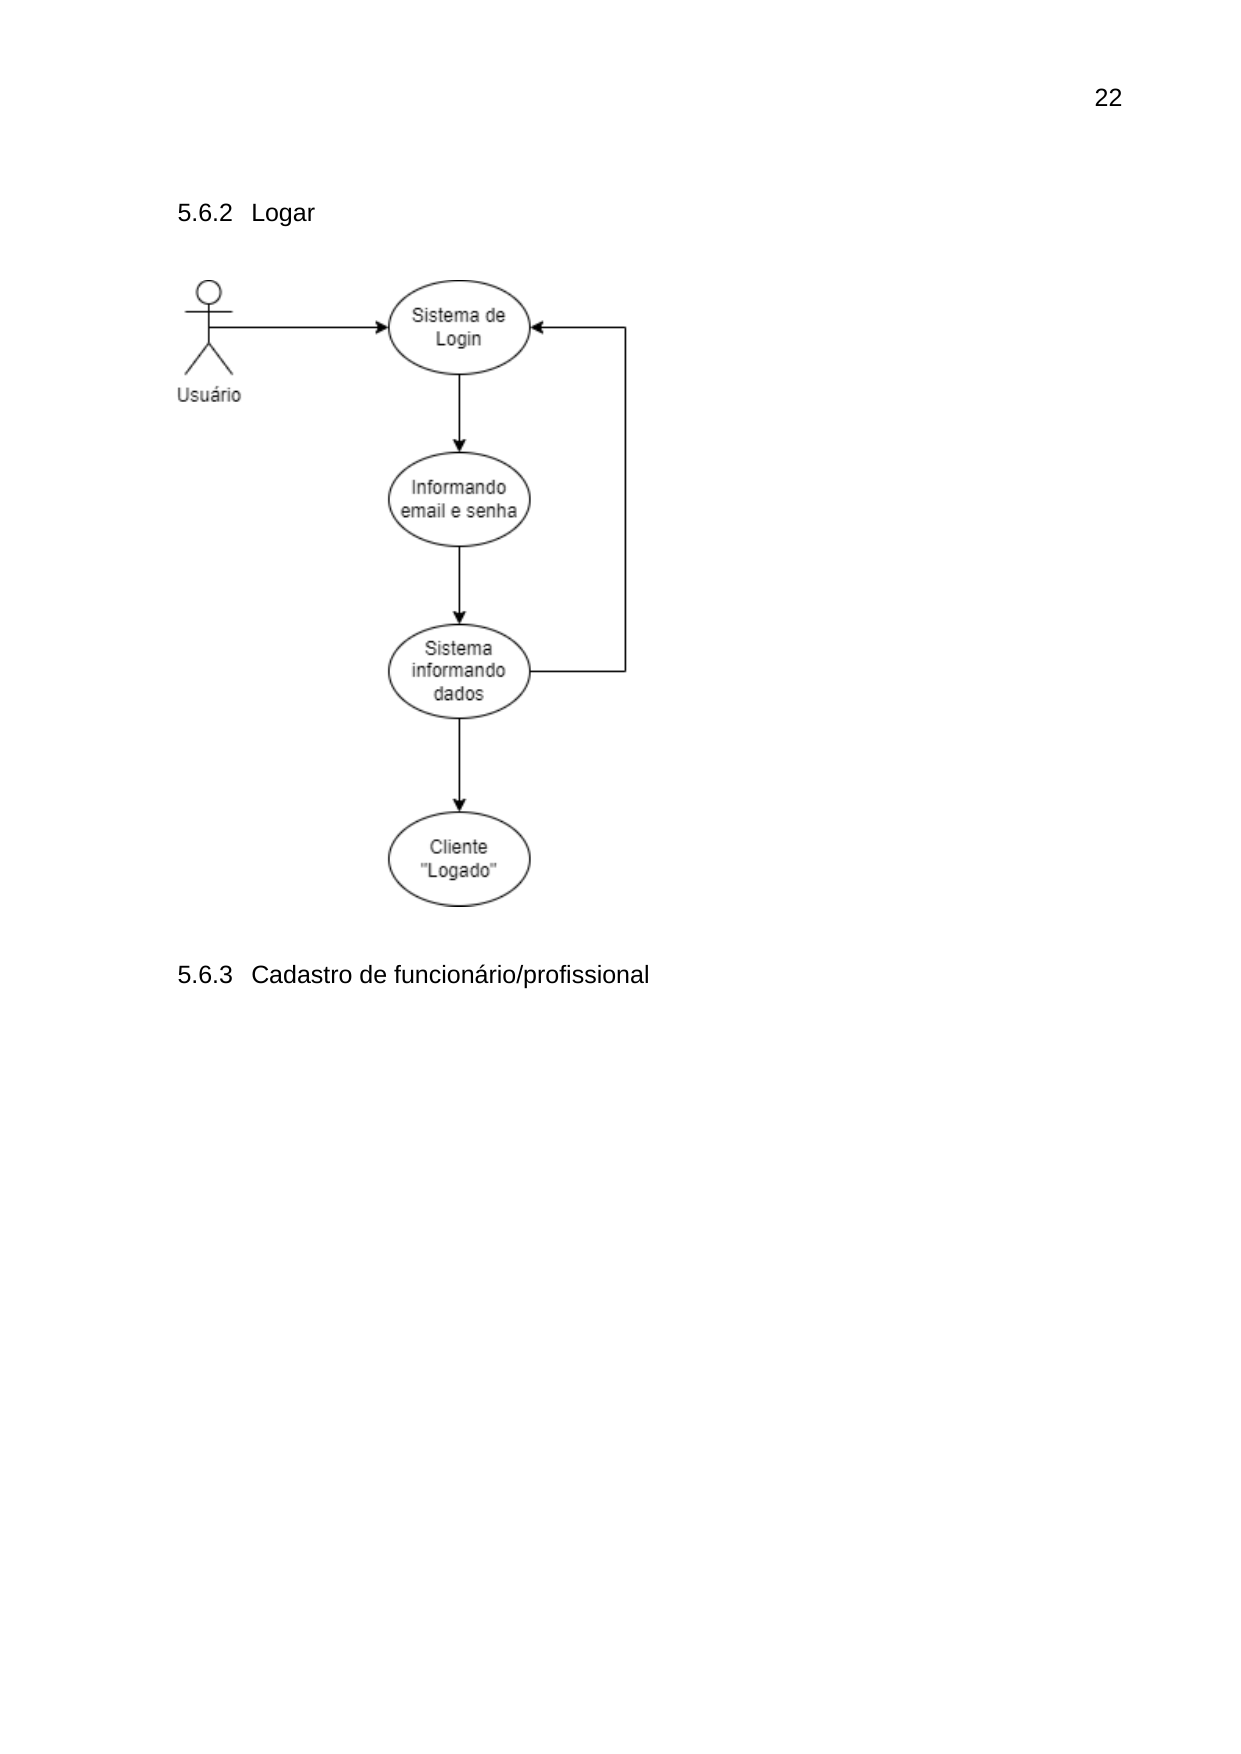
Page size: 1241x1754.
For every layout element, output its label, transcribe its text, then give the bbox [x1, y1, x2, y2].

list Logar [177, 198, 1122, 226]
list Cadastro de funcionário/profissional [177, 960, 1122, 989]
picture [177, 280, 639, 907]
